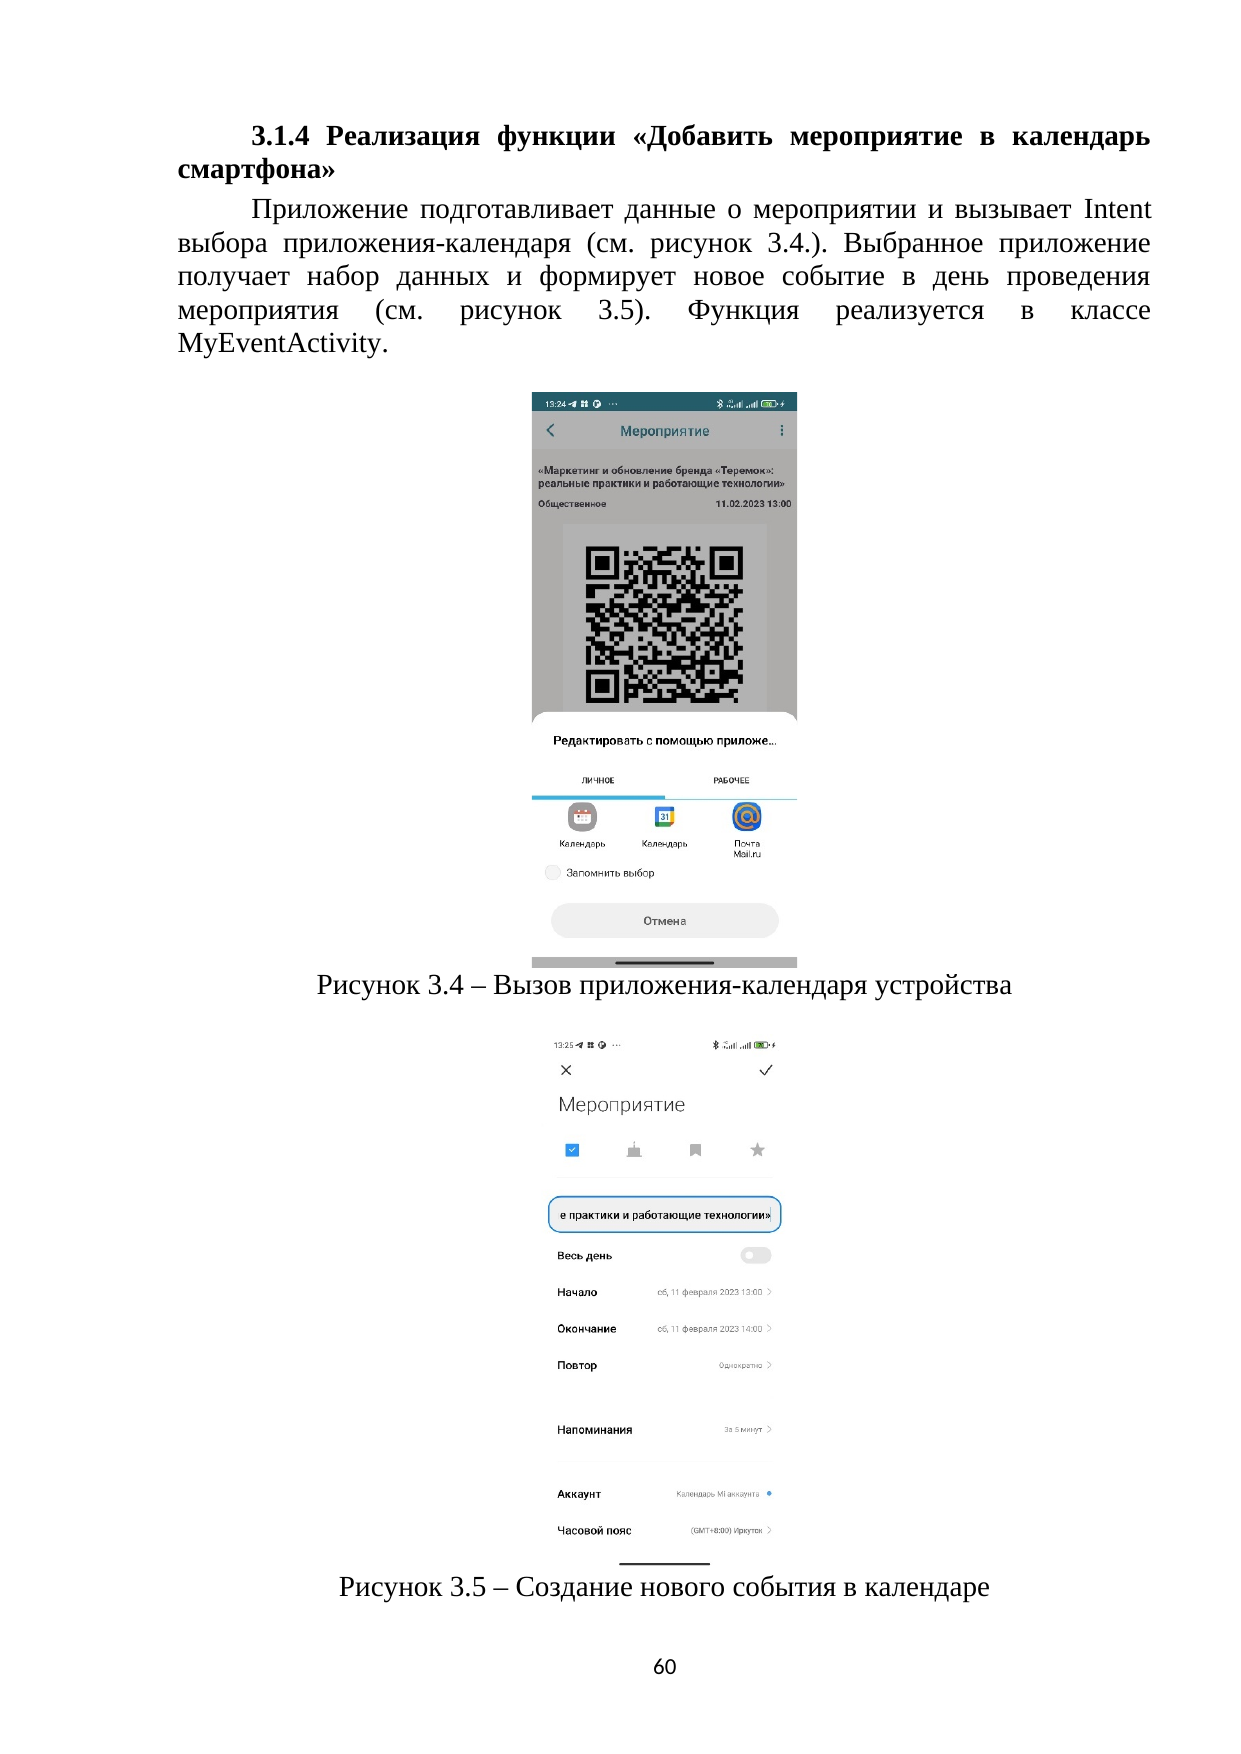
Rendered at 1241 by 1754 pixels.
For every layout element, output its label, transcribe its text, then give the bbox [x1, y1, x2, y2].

text Приложение подготавливает данные о мероприятии и вызывает Intent выбора приложения-календаря (см. рисунок 3.4.). Выбранное приложение получает набор данных и формирует новое событие в день проведения мероприятия (см. рисунок 3.5). Функция реализуется в классе MyEventActivity. [177, 191, 1152, 359]
text Рисунок 3.4 – Вызов приложения-календаря устройства [177, 967, 1152, 1001]
picture [531, 392, 798, 968]
picture [541, 1034, 788, 1569]
text 3.1.4 Реализация функции «Добавить мероприятие в календарь смартфона» [177, 118, 1152, 185]
text Рисунок 3.5 – Создание нового события в календаре [177, 1569, 1152, 1602]
